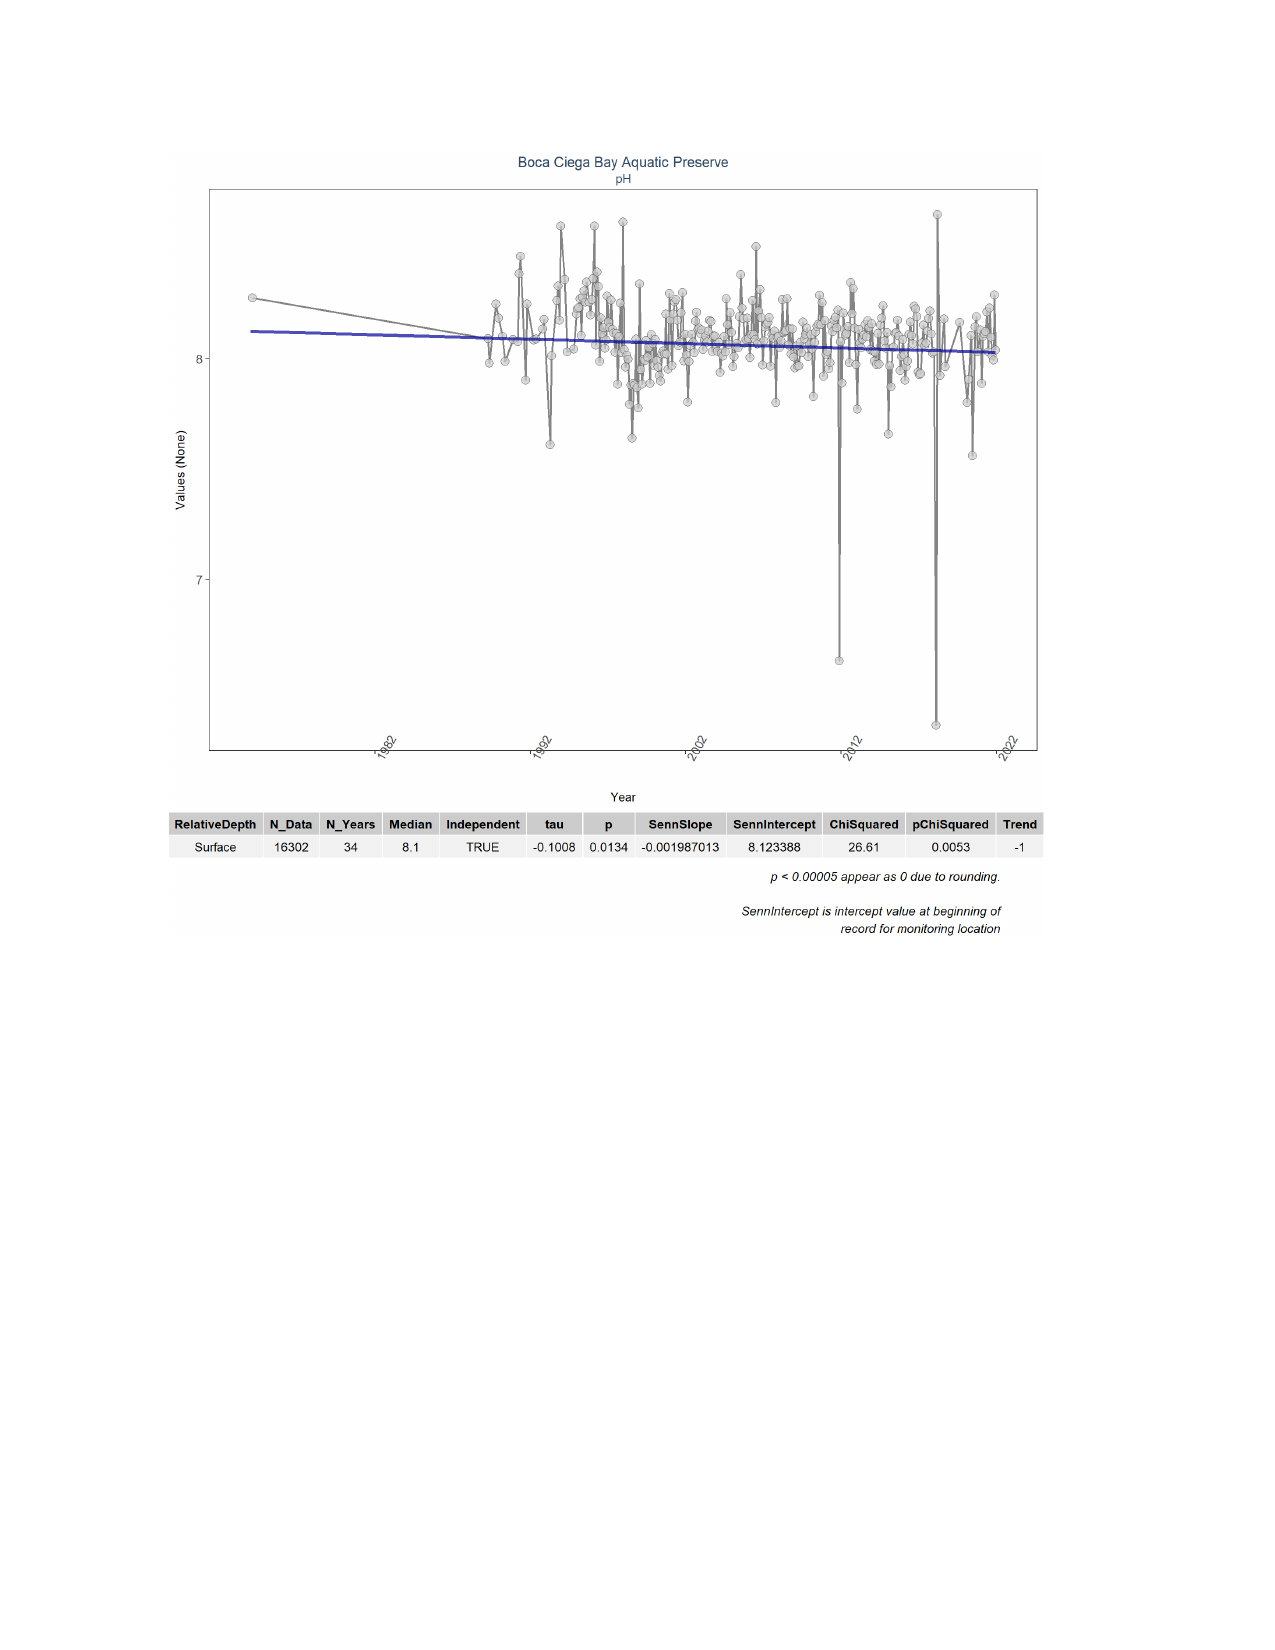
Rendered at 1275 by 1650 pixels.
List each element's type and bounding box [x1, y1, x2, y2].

picture [168, 150, 1044, 938]
